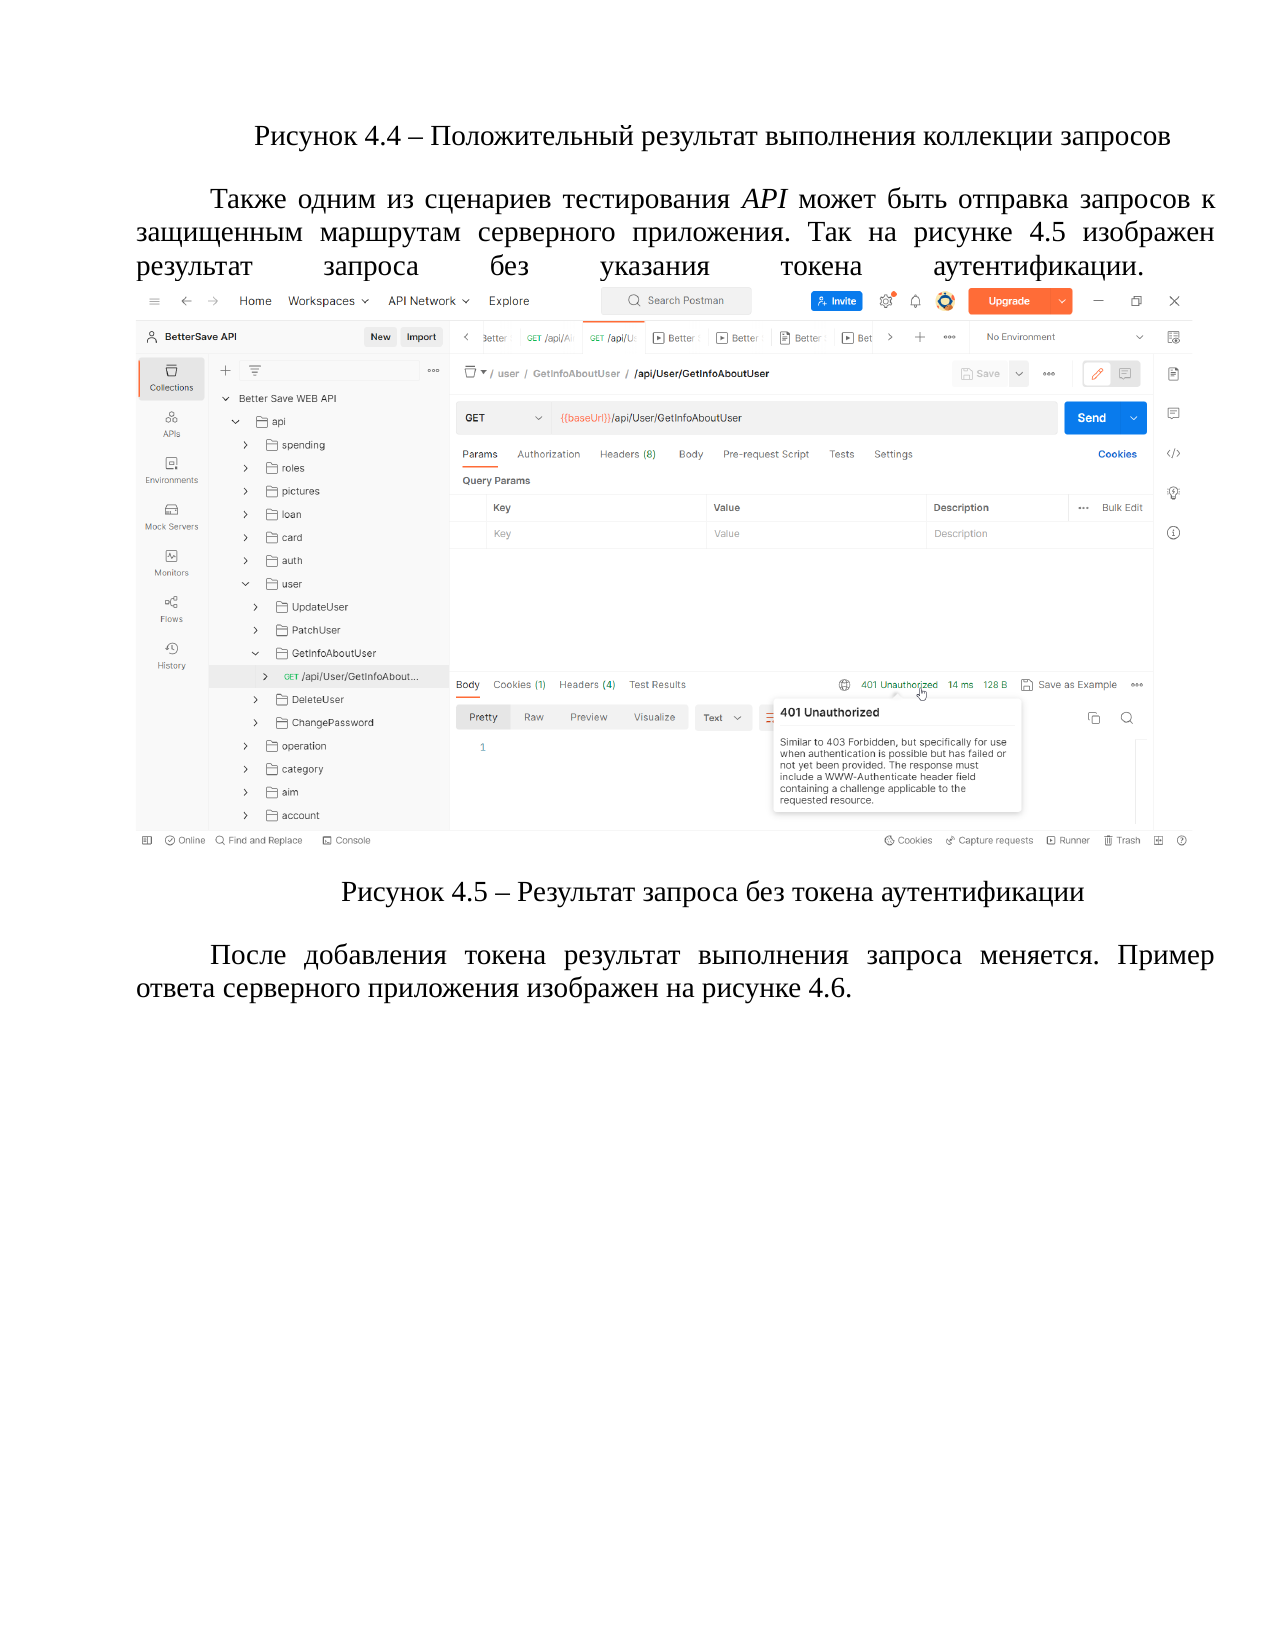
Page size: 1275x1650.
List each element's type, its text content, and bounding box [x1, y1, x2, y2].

picture [135, 281, 1193, 850]
text Рисунок 4.5 – Результат запроса без токена аутентификации [136, 874, 1216, 908]
text Рисунок 4.4 – Положительный результат выполнения коллекции запросов [136, 118, 1216, 152]
text После добавления токена результат выполнения запроса меняется. Пример ответа серверного приложения изображен на рисунке 4.6. [136, 937, 1216, 1004]
